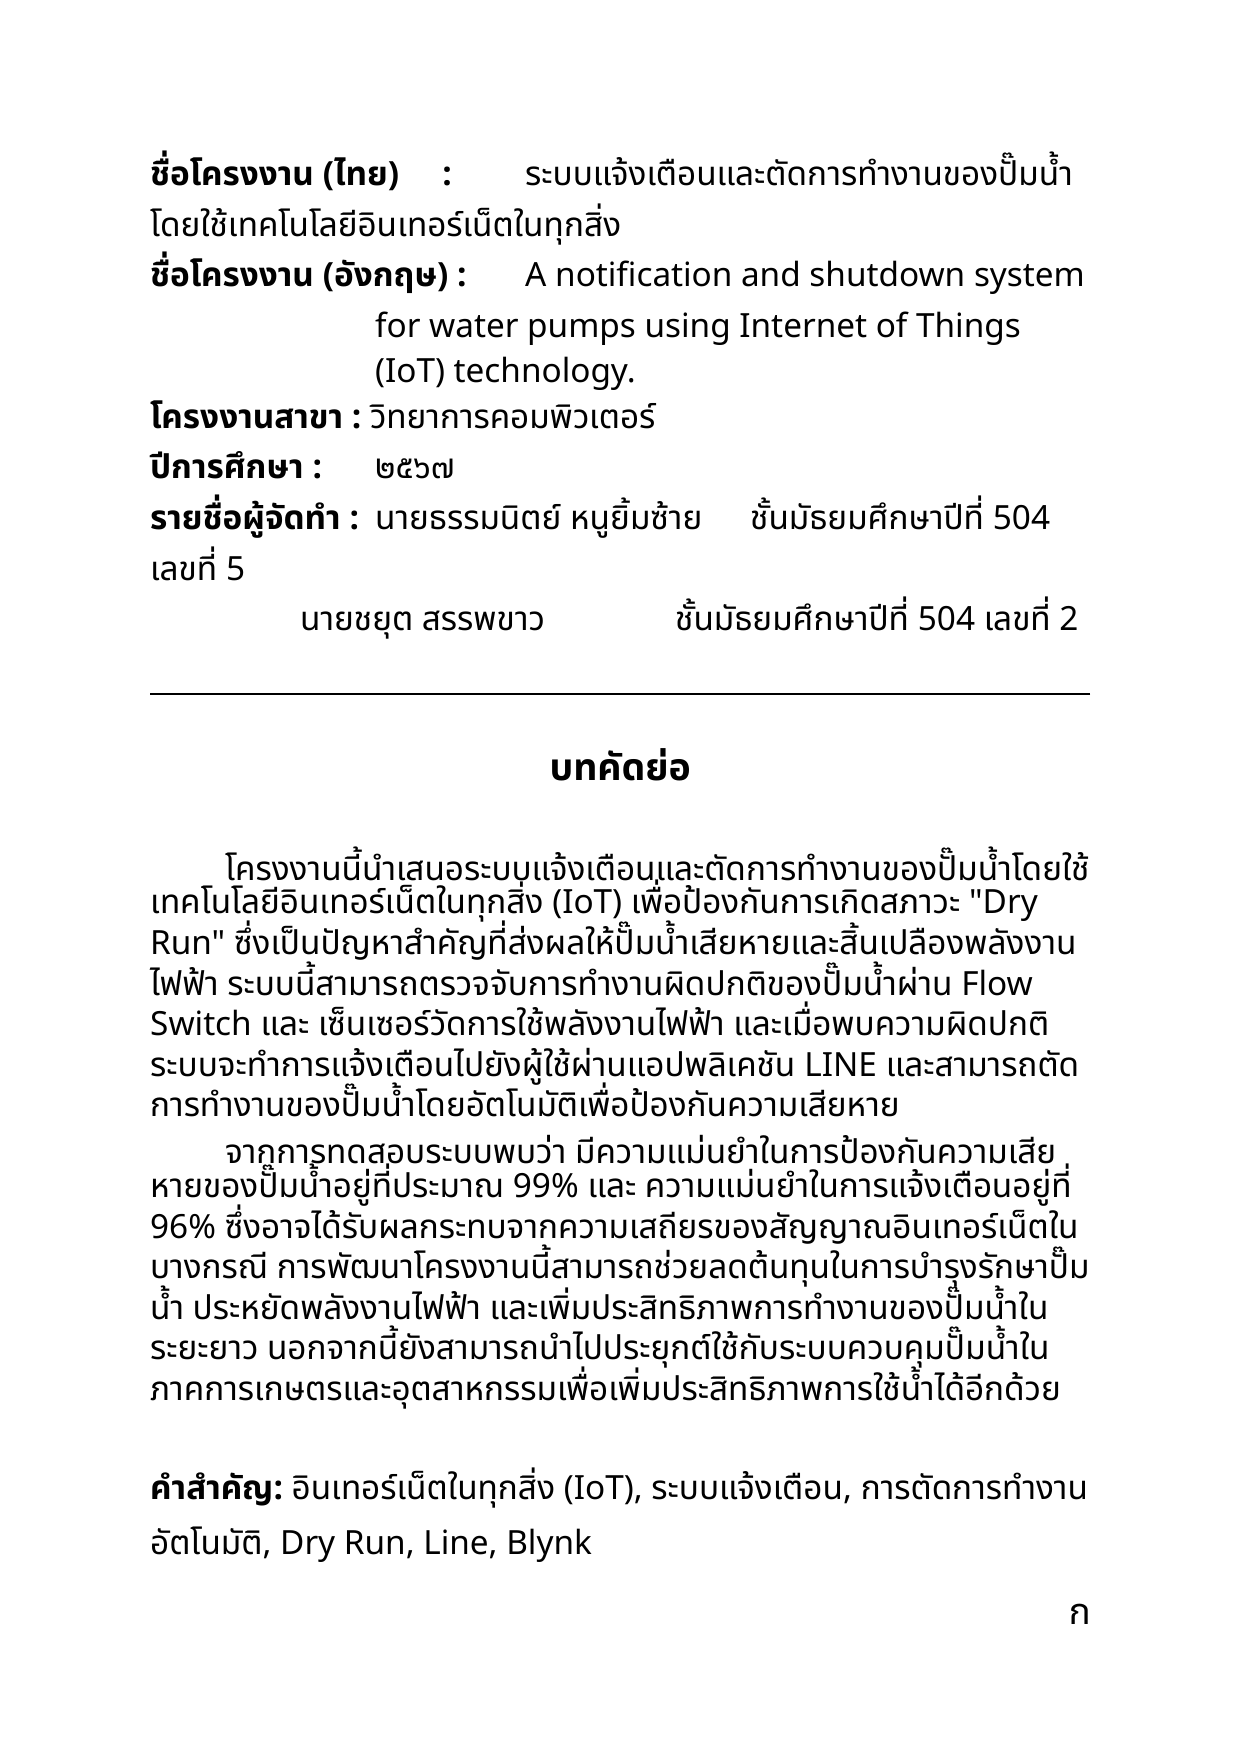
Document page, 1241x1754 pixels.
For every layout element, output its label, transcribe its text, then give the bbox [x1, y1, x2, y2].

text ชื่อโครงงาน (อังกฤษ) : A notification and shutdown system for water pumps using Internet of Things (IoT) technology. [150, 251, 1090, 392]
text นายชยุต สรรพขาว ชั้นมัธยมศึกษาปีที่ 504 เลขที่ 2 [225, 595, 1090, 646]
text บทคัดย่อ [150, 740, 1090, 797]
text โครงงานนี้นำเสนอระบบแจ้งเตือนและตัดการทำงานของปั๊มน้ำโดยใช้เทคโนโลยีอินเทอร์เน็ตในทุกสิ่ง (IoT) เพื่อป้องกันการเกิดสภาวะ "Dry Run" ซึ่งเป็นปัญหาสำคัญที่ส่งผลให้ปั๊มน้ำเสียหายและสิ้นเปลืองพลังงานไฟฟ้า ระบบนี้สามารถตรวจจับการทำงานผิดปกติของปั๊มน้ำผ่าน Flow Switch และ เซ็นเซอร์วัดการใช้พลังงานไฟฟ้า และเมื่อพบความผิดปกติ ระบบจะทำการแจ้งเตือนไปยังผู้ใช้ผ่านแอปพลิเคชัน LINE และสามารถตัดการทำงานของปั๊มน้ำโดยอัตโนมัติเพื่อป้องกันความเสียหาย [150, 848, 1090, 1132]
text ปีการศึกษา : ๒๕๖๗ [150, 443, 1090, 494]
text คำสำคัญ: อินเทอร์เน็ตในทุกสิ่ง (IoT), ระบบแจ้งเตือน, การตัดการทำงานอัตโนมัติ, Dry Run, Line, Blynk [150, 1464, 1090, 1569]
text โครงงานสาขา : วิทยาการคอมพิวเตอร์ [150, 392, 1090, 443]
text จากการทดสอบระบบพบว่า มีความแม่นยำในการป้องกันความเสียหายของปั๊มน้ำอยู่ที่ประมาณ 99% และ ความแม่นยำในการแจ้งเตือนอยู่ที่ 96% ซึ่งอาจได้รับผลกระทบจากความเสถียรของสัญญาณอินเทอร์เน็ตในบางกรณี การพัฒนาโครงงานนี้สามารถช่วยลดต้นทุนในการบำรุงรักษาปั๊มน้ำ ประหยัดพลังงานไฟฟ้า และเพิ่มประสิทธิภาพการทำงานของปั๊มน้ำในระยะยาว นอกจากนี้ยังสามารถนำไปประยุกต์ใช้กับระบบควบคุมปั๊มน้ำในภาคการเกษตรและอุตสาหกรรมเพื่อเพิ่มประสิทธิภาพการใช้น้ำได้อีกด้วย [150, 1132, 1090, 1415]
text ชื่อโครงงาน (ไทย) : ระบบแจ้งเตือนและตัดการทำงานของปั๊มน้ำโดยใช้เทคโนโลยีอินเทอร์เน็ตในทุกสิ่ง [150, 150, 1090, 251]
text รายชื่อผู้จัดทำ : นายธรรมนิตย์ หนูยิ้มซ้าย ชั้นมัธยมศึกษาปีที่ 504 เลขที่ 5 [150, 494, 1090, 595]
